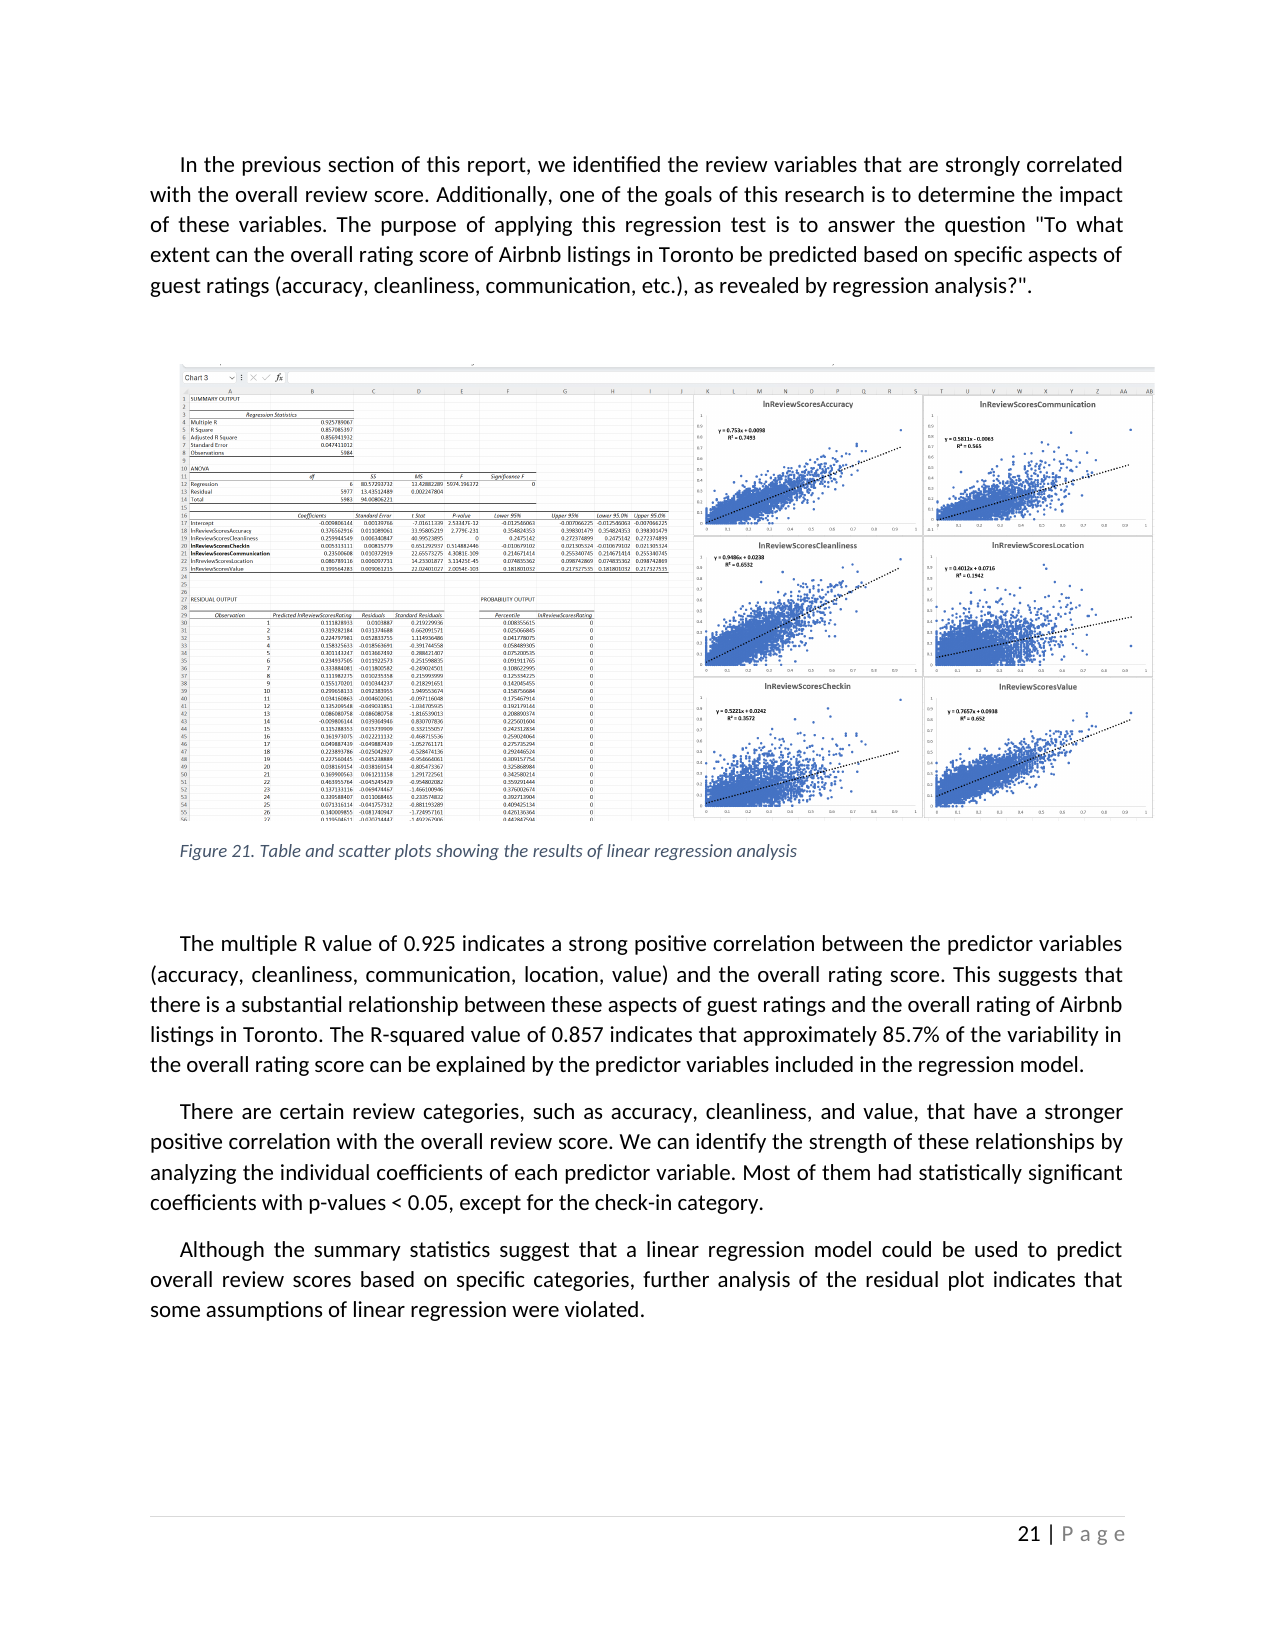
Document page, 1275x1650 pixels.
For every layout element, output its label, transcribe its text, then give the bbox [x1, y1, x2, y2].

text In the previous section of this report, we identified the review variables that are strongly correlated with the overall review score. Additionally, one of the goals of this research is to determine the impact of these variables. The purpose of applying this regression test is to answer the question "To what extent can the overall rating score of Airbnb listings in Toronto be predicted based on specific aspects of guest ratings (accuracy, cleanliness, communication, etc.), as revealed by regression analysis?". [150, 150, 1125, 299]
picture [179, 364, 1155, 821]
text Figure 21. Table and scatter plots showing the results of linear regression analysis [150, 839, 1125, 862]
text Although the summary statistics suggest that a linear regression model could be used to predict overall review scores based on specific categories, further analysis of the residual plot indicates that some assumptions of linear regression were violated. [150, 1235, 1125, 1323]
text There are certain review categories, such as accuracy, cleanliness, and value, that have a stronger positive correlation with the overall review score. We can identify the strength of these relationships by analyzing the individual coefficients of each predictor variable. Most of them had statistically significant coefficients with p-values < 0.05, except for the check-in category. [150, 1097, 1125, 1216]
text The multiple R value of 0.925 indicates a strong positive correlation between the predictor variables (accuracy, cleanliness, communication, location, value) and the overall rating score. This suggests that there is a substantial relationship between these aspects of guest ratings and the overall rating of Airbnb listings in Toronto. The R-squared value of 0.857 indicates that approximately 85.7% of the variability in the overall rating score can be explained by the predictor variables included in the regression model. [150, 929, 1125, 1078]
